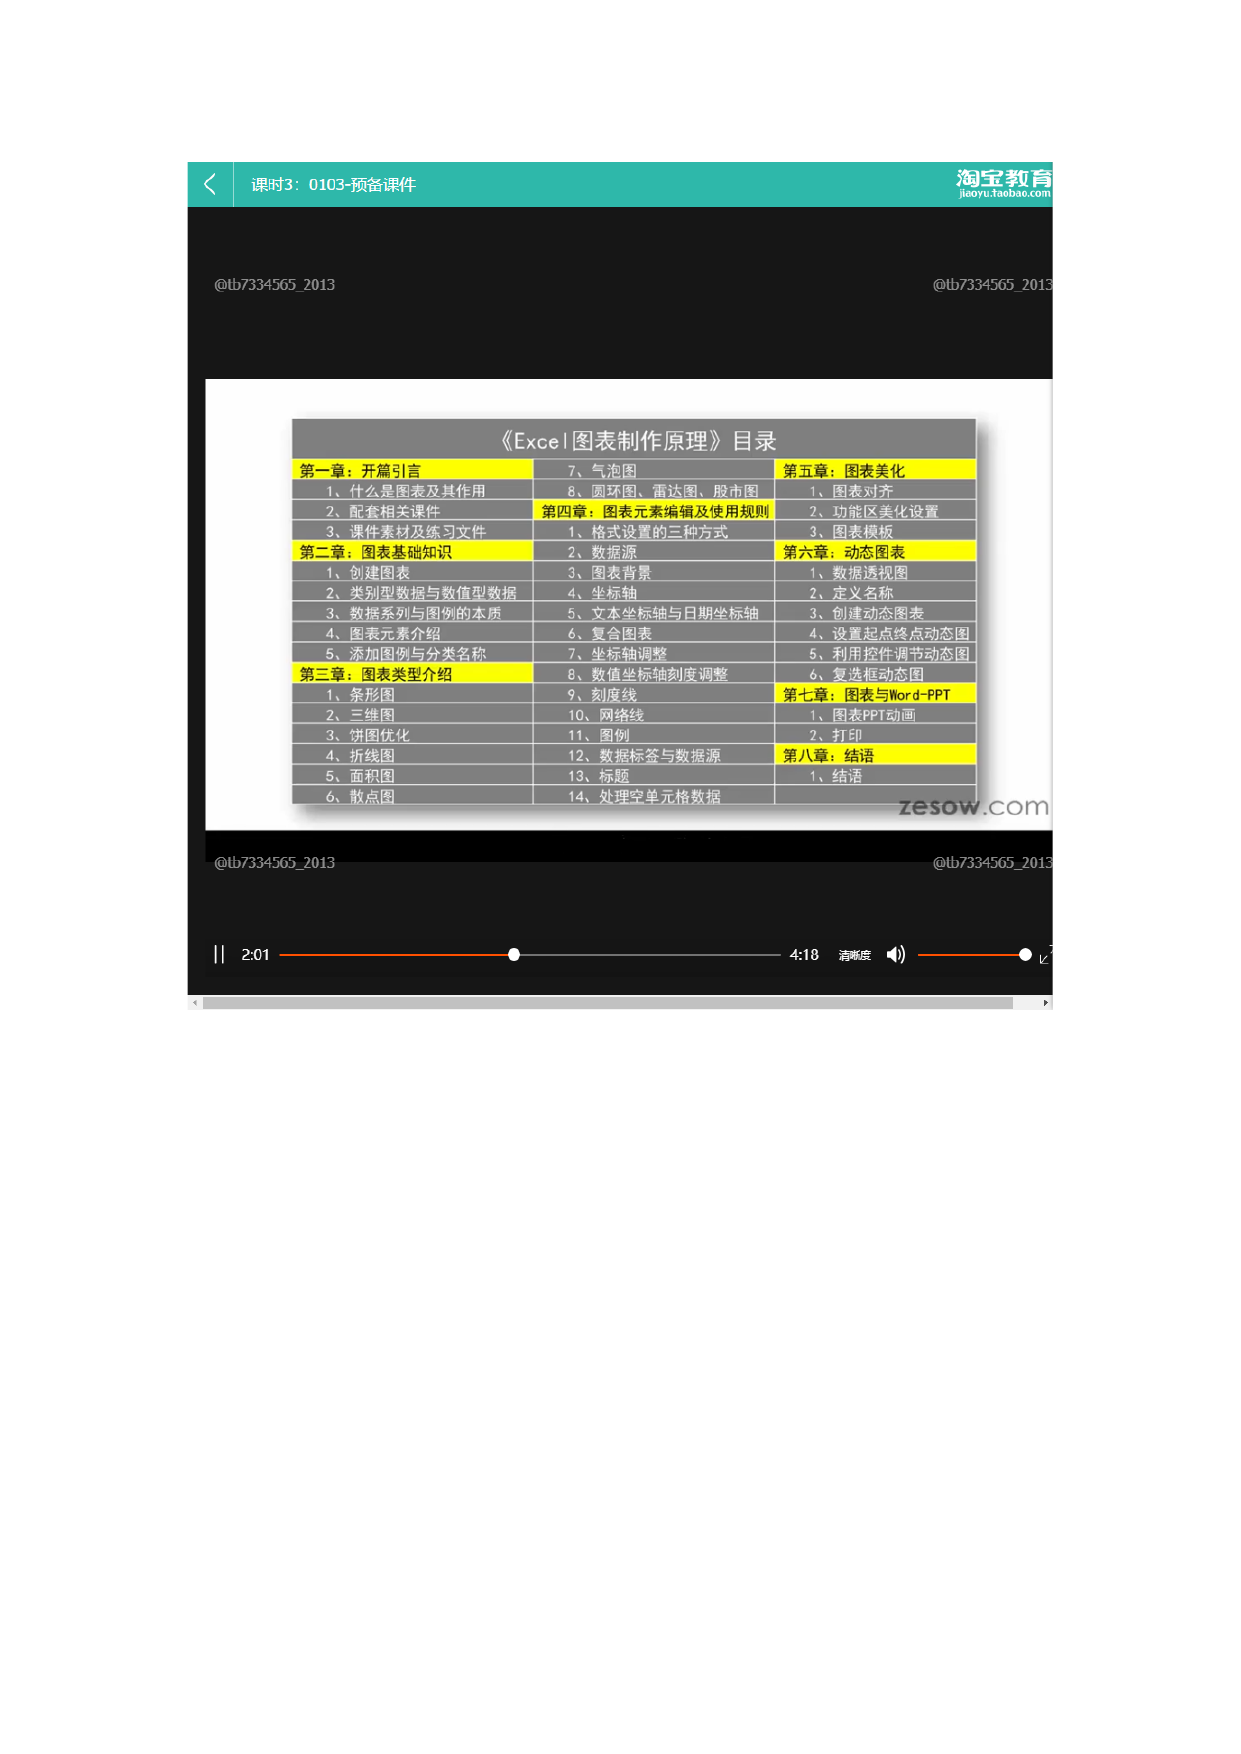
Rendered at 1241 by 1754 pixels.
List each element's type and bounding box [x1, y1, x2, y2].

picture [187, 162, 1053, 1010]
